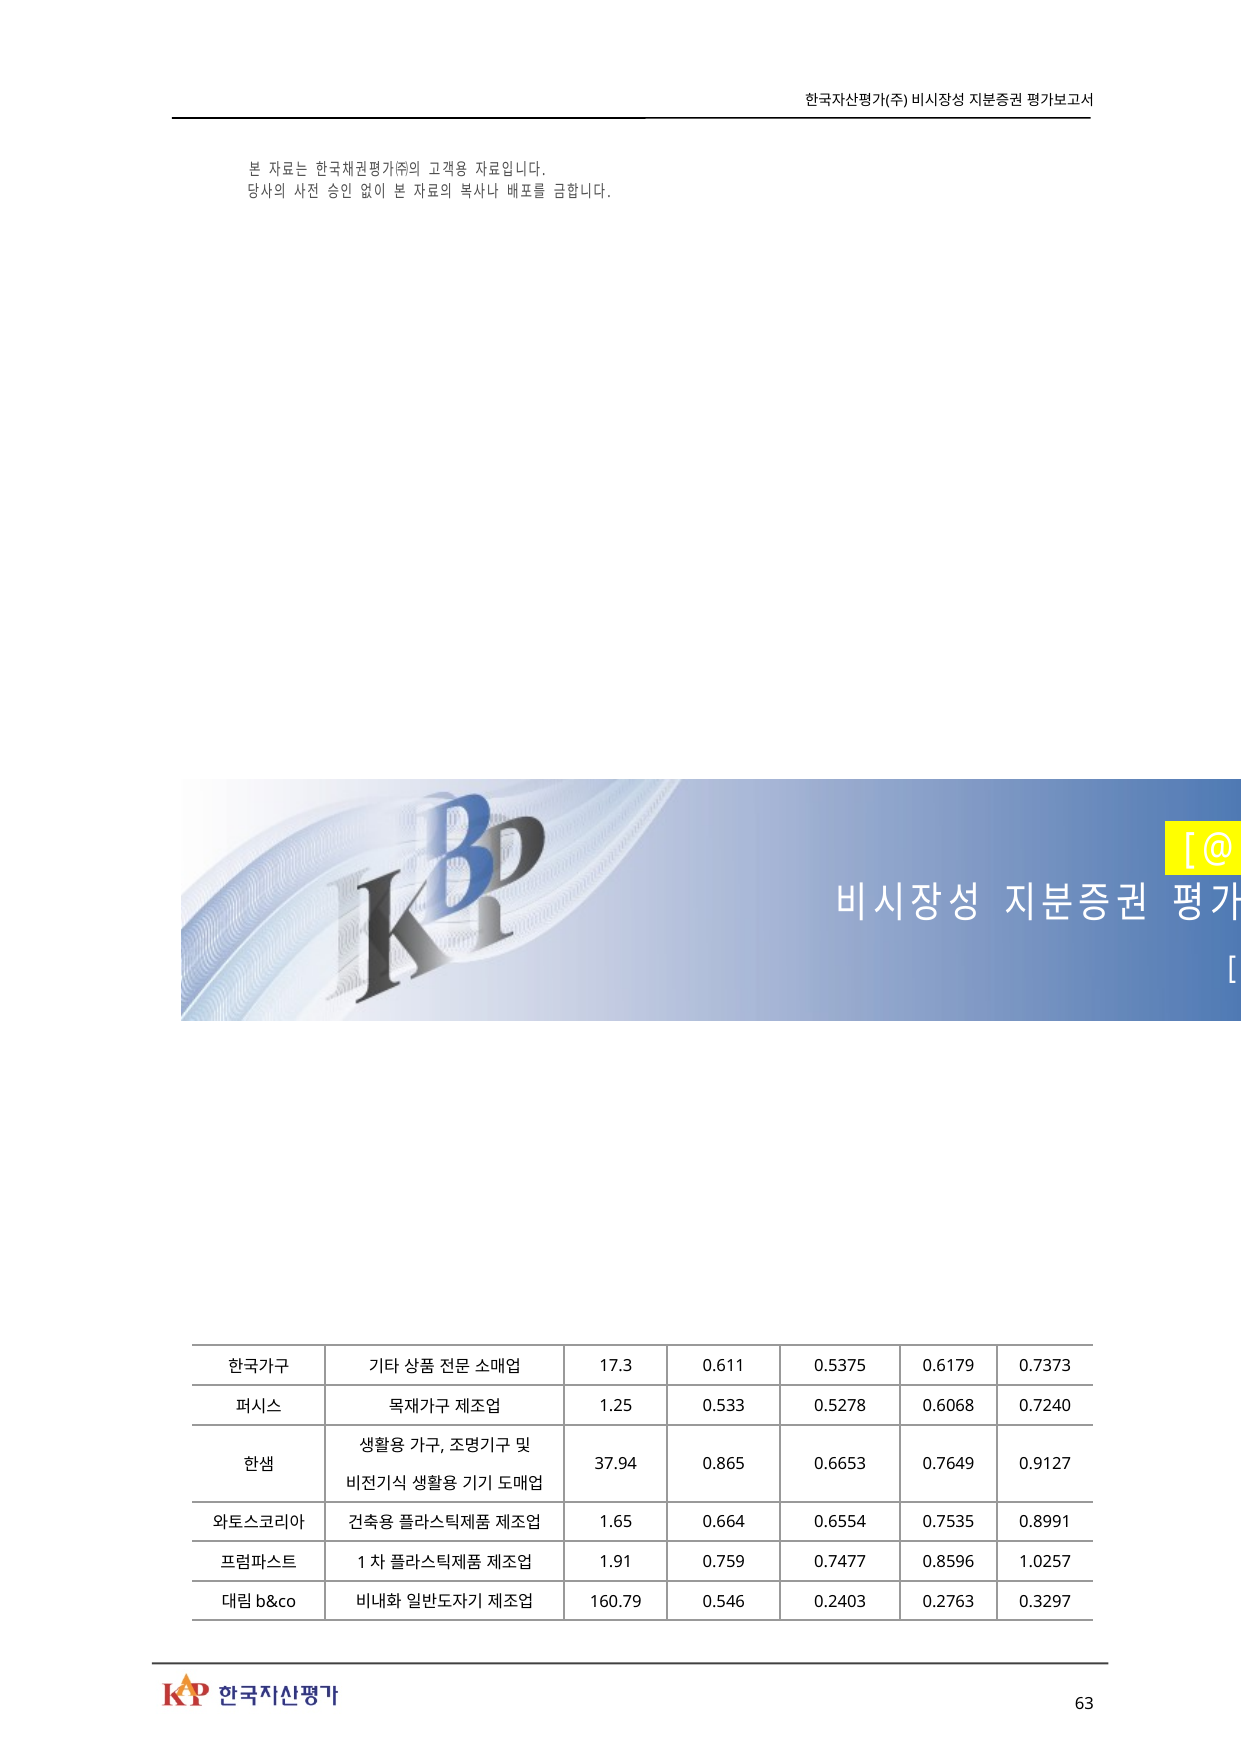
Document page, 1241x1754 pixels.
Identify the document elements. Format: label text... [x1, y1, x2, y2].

table_cell 0.8596 [901, 1542, 996, 1580]
table_cell 17.3 [565, 1346, 666, 1384]
table_cell 1차 플라스틱제품 제조업 [326, 1542, 563, 1580]
table_cell 1.25 [565, 1386, 666, 1423]
table_cell 비내화 일반도자기 제조업 [326, 1582, 563, 1619]
table_cell 0.2763 [901, 1582, 996, 1619]
table_cell 0.7477 [781, 1542, 899, 1580]
table_cell 1.65 [565, 1503, 666, 1540]
table_cell 목재가구 제조업 [326, 1386, 563, 1423]
table_cell 0.664 [668, 1503, 779, 1540]
table_cell 와토스코리아 [192, 1503, 324, 1540]
table_cell 한샘 [192, 1426, 324, 1501]
table_cell 0.865 [668, 1426, 779, 1501]
table_cell 0.611 [668, 1346, 779, 1384]
table_cell 1.0257 [998, 1542, 1093, 1580]
table_cell 0.7240 [998, 1386, 1093, 1423]
table_cell 건축용 플라스틱제품 제조업 [326, 1503, 563, 1540]
table_cell 대림b&co [192, 1582, 324, 1619]
table_cell 0.7535 [901, 1503, 996, 1540]
table_cell 기타 상품 전문 소매업 [326, 1346, 563, 1384]
table_cell 0.6653 [781, 1426, 899, 1501]
table_cell 0.5278 [781, 1386, 899, 1423]
table_cell 0.7649 [901, 1426, 996, 1501]
table_cell 0.546 [668, 1582, 779, 1619]
table_cell 프럼파스트 [192, 1542, 324, 1580]
table_cell 생활용 가구, 조명기구 및 비전기식 생활용 기기 도매업 [326, 1426, 563, 1501]
table_cell 0.6068 [901, 1386, 996, 1423]
table_cell 0.9127 [998, 1426, 1093, 1501]
table_cell 0.533 [668, 1386, 779, 1423]
table_cell 0.759 [668, 1542, 779, 1580]
table_cell 0.6554 [781, 1503, 899, 1540]
table_cell 0.2403 [781, 1582, 899, 1619]
table_cell 0.7373 [998, 1346, 1093, 1384]
table_cell 0.3297 [998, 1582, 1093, 1619]
table_cell 1.91 [565, 1542, 666, 1580]
table_cell 0.6179 [901, 1346, 996, 1384]
table_cell 160.79 [565, 1582, 666, 1619]
table_cell 퍼시스 [192, 1386, 324, 1423]
picture [155, 1669, 345, 1714]
table_cell 0.8991 [998, 1503, 1093, 1540]
table_cell 37.94 [565, 1426, 666, 1501]
table_cell 한국가구 [192, 1346, 324, 1384]
table_cell 0.5375 [781, 1346, 899, 1384]
